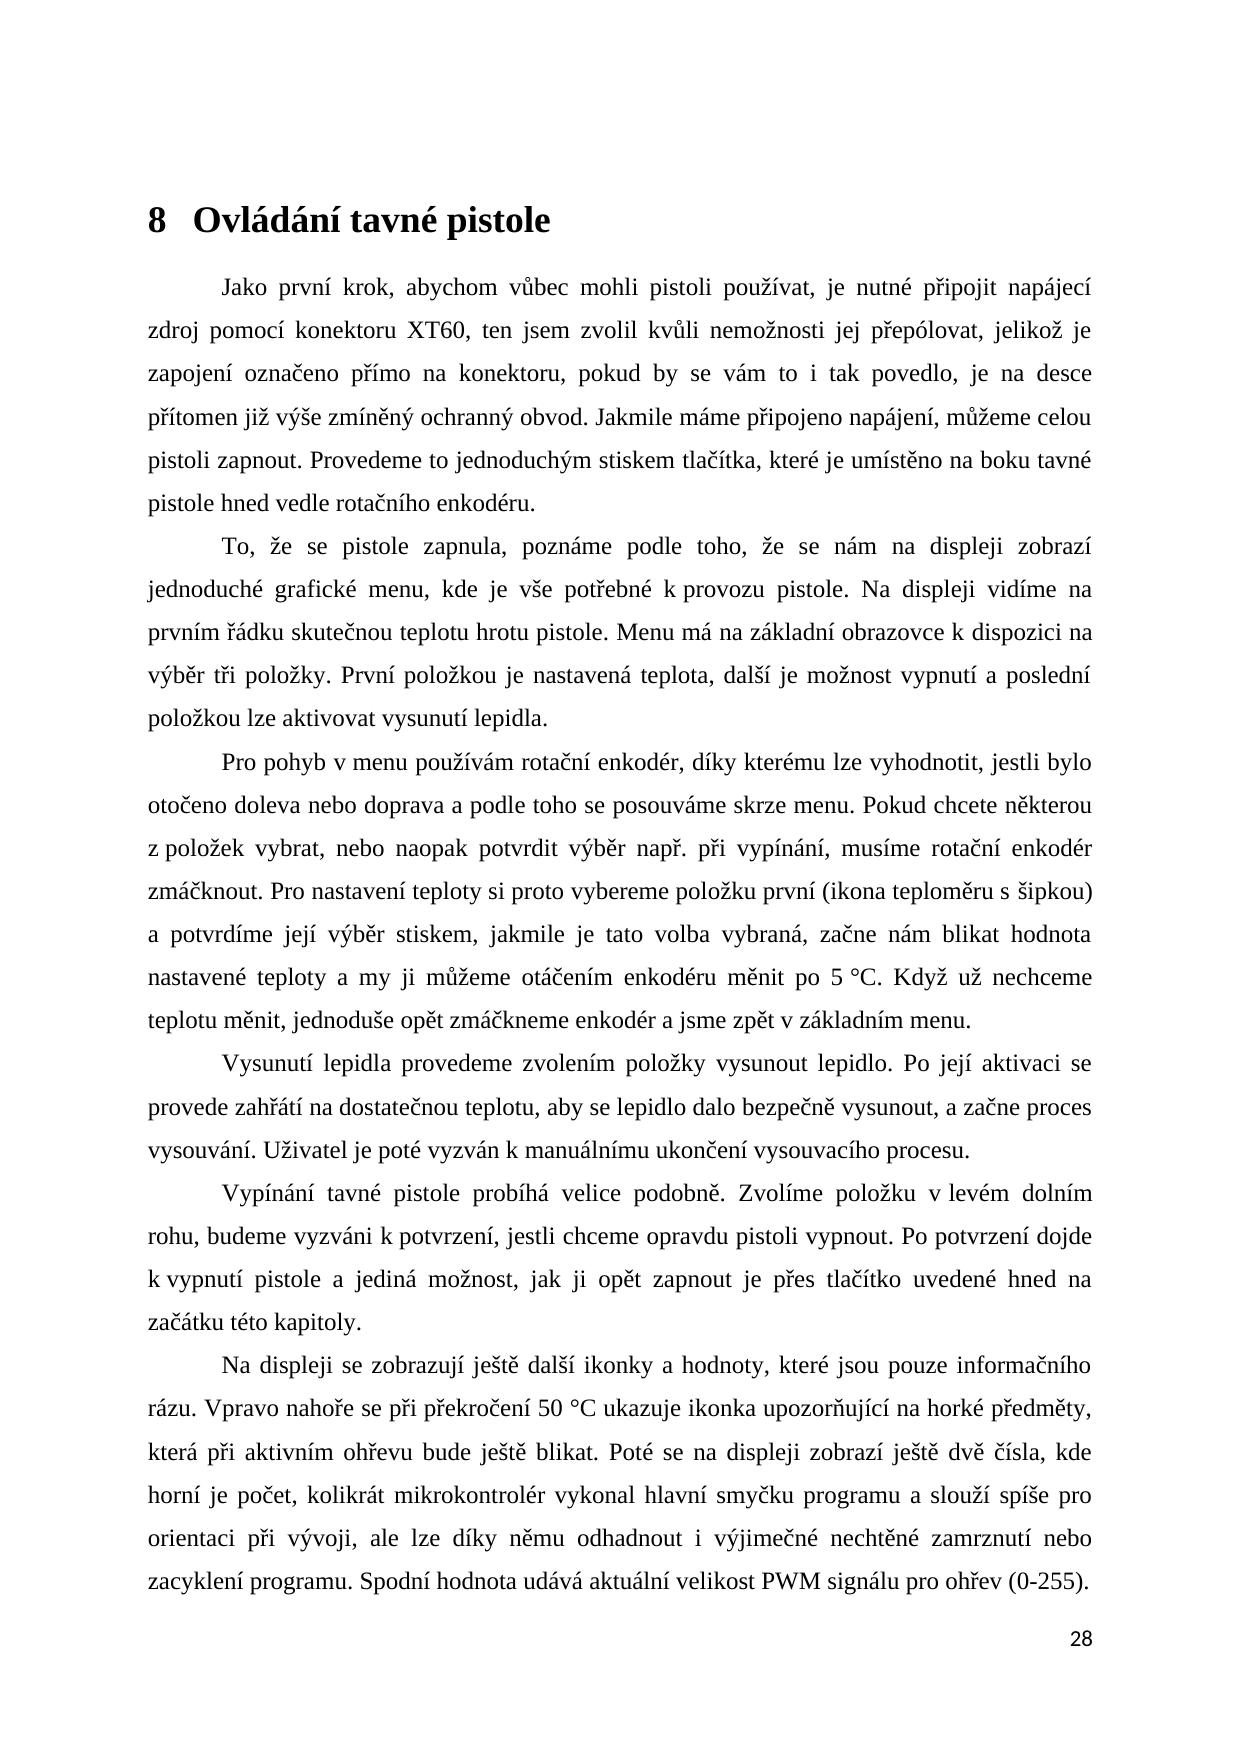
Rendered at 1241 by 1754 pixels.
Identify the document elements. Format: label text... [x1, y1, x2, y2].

text To, že se pistole zapnula, poznáme podle toho, že se nám na displeji zobrazí jednoduché grafické menu, kde je vše potřebné k provozu pistole. Na displeji vidíme na prvním řádku skutečnou teplotu hrotu pistole. Menu má na základní obrazovce k dispozici na výběr tři položky. První položkou je nastavená teplota, další je možnost vypnutí a poslední položkou lze aktivovat vysunutí lepidla. [148, 531, 1093, 732]
text Pro pohyb v menu používám rotační enkodér, díky kterému lze vyhodnotit, jestli bylo otočeno doleva nebo doprava a podle toho se posouváme skrze menu. Pokud chcete některou z položek vybrat, nebo naopak potvrdit výběr např. při vypínání, musíme rotační enkodér zmáčknout. Pro nastavení teploty si proto vybereme položku první (ikona teploměru s šipkou) a potvrdíme její výběr stiskem, jakmile je tato volba vybraná, začne nám blikat hodnota nastavené teploty a my ji můžeme otáčením enkodéru měnit po 5 °C. Když už nechceme teplotu měnit, jednoduše opět zmáčkneme enkodér a jsme zpět v základním menu. [148, 747, 1093, 1034]
text Vysunutí lepidla provedeme zvolením položky vysunout lepidlo. Po její aktivaci se provede zahřátí na dostatečnou teplotu, aby se lepidlo dalo bezpečně vysunout, a začne proces vysouvání. Uživatel je poté vyzván k manuálnímu ukončení vysouvacího procesu. [148, 1048, 1093, 1163]
text Na displeji se zobrazují ještě další ikonky a hodnoty, které jsou pouze informačního rázu. Vpravo nahoře se při překročení 50 °C ukazuje ikonka upozorňující na horké předměty, která při aktivním ohřevu bude ještě blikat. Poté se na displeji zobrazí ještě dvě čísla, kde horní je počet, kolikrát mikrokontrolér vykonal hlavní smyčku programu a slouží spíše pro orientaci při vývoji, ale lze díky němu odhadnout i výjimečné nechtěné zamrznutí nebo zacyklení programu. Spodní hodnota udává aktuální velikost PWM signálu pro ohřev (0-255). [148, 1350, 1093, 1595]
text Vypínání tavné pistole probíhá velice podobně. Zvolíme položku v levém dolním rohu, budeme vyzváni k potvrzení, jestli chceme opravdu pistoli vypnout. Po potvrzení dojde k vypnutí pistole a jediná možnost, jak ji opět zapnout je přes tlačítko uvedené hned na začátku této kapitoly. [148, 1178, 1093, 1336]
text Jako první krok, abychom vůbec mohli pistoli používat, je nutné připojit napájecí zdroj pomocí konektoru XT60, ten jsem zvolil kvůli nemožnosti jej přepólovat, jelikož je zapojení označeno přímo na konektoru, pokud by se vám to i tak povedlo, je na desce přítomen již výše zmíněný ochranný obvod. Jakmile máme připojeno napájení, můžeme celou pistoli zapnout. Provedeme to jednoduchým stiskem tlačítka, které je umístěno na boku tavné pistole hned vedle rotačního enkodéru. [148, 272, 1093, 517]
subtitle Ovládání tavné pistole [148, 198, 1093, 241]
